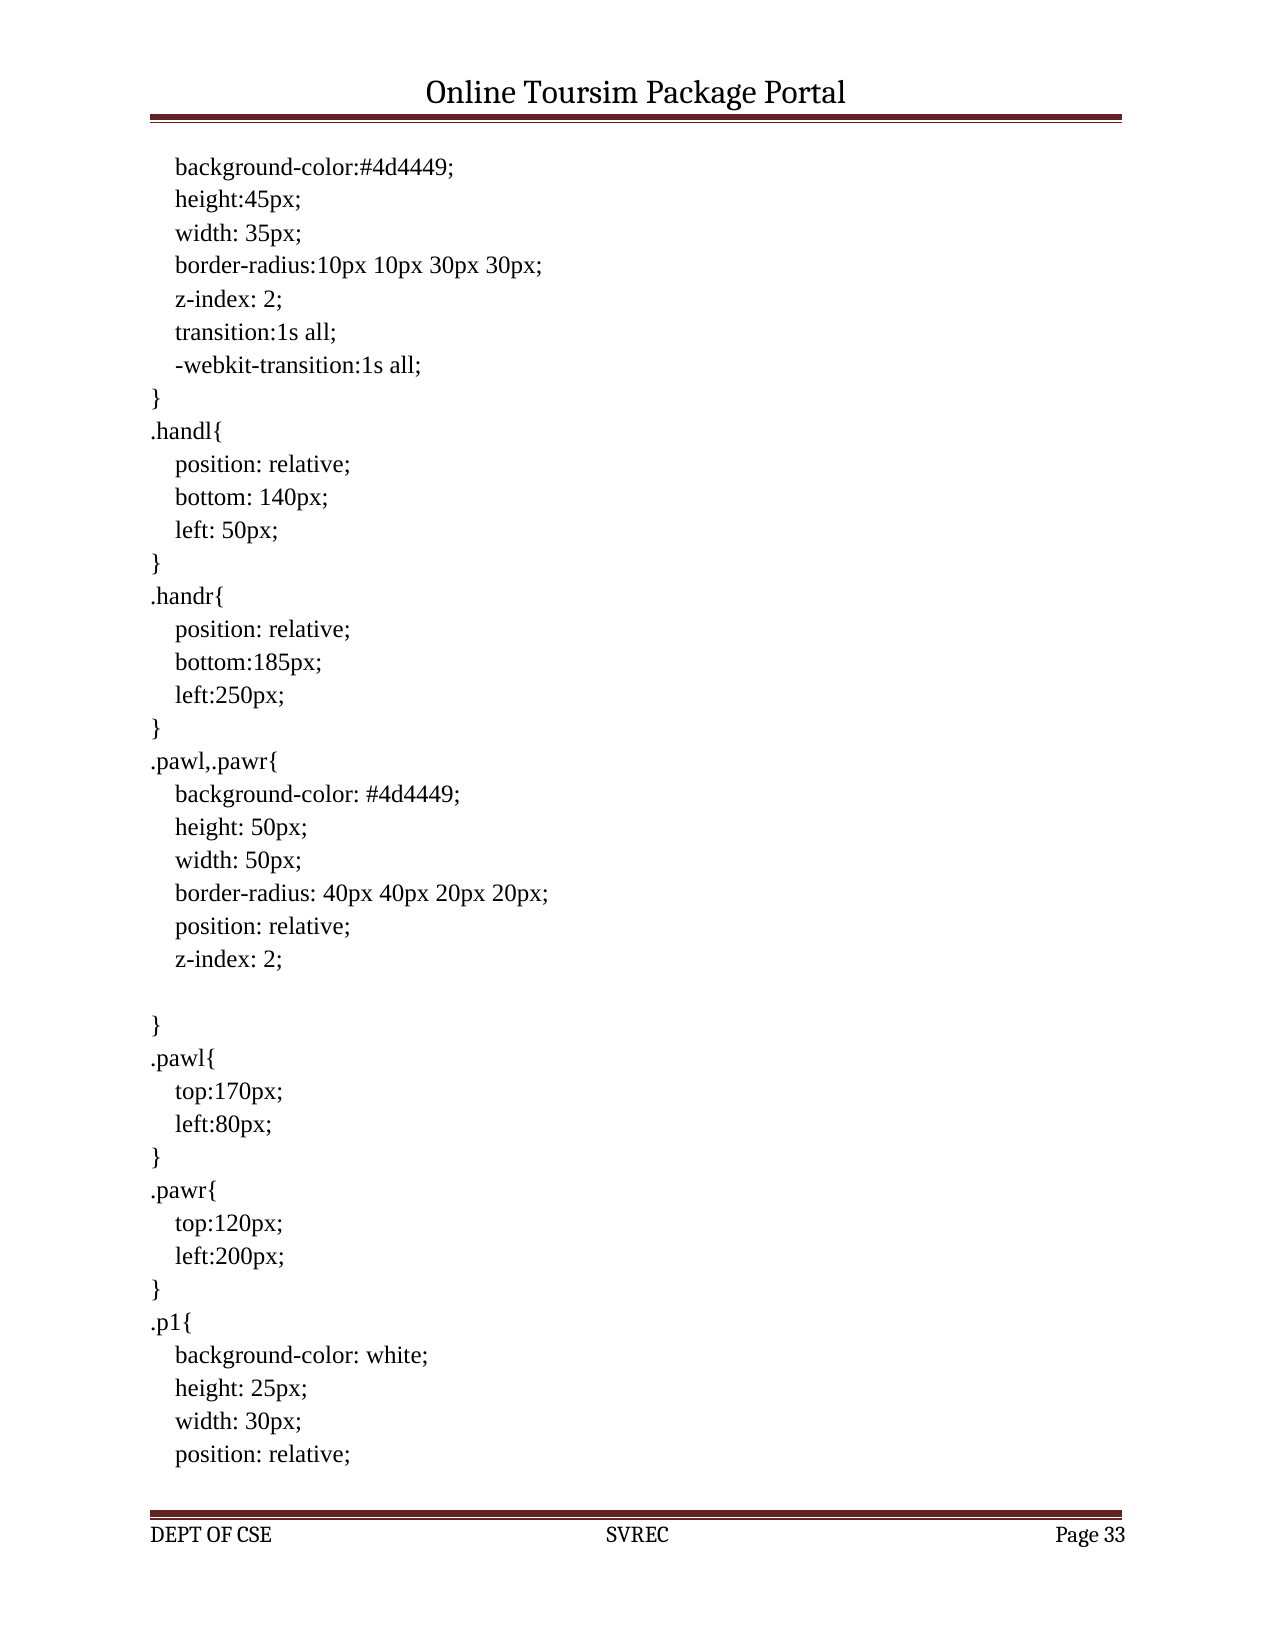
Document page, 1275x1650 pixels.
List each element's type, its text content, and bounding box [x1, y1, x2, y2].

text } [150, 548, 1122, 577]
text } [150, 1010, 1122, 1039]
text position: relative; [150, 449, 1122, 477]
text border-radius:10px 10px 30px 30px; [150, 251, 1122, 279]
text } [150, 1274, 1122, 1303]
text height: 50px; [150, 812, 1122, 841]
text position: relative; [150, 911, 1122, 940]
text left:250px; [150, 680, 1122, 709]
text top:120px; [150, 1208, 1122, 1237]
text border-radius: 40px 40px 20px 20px; [150, 878, 1122, 907]
text position: relative; [150, 1439, 1122, 1468]
text background-color:#4d4449; [150, 152, 1122, 180]
text } [150, 1142, 1122, 1171]
text left:80px; [150, 1109, 1122, 1138]
text left: 50px; [150, 515, 1122, 543]
text bottom:185px; [150, 647, 1122, 676]
text -webkit-transition:1s all; [150, 350, 1122, 378]
text width: 30px; [150, 1406, 1122, 1435]
text .handl{ [150, 416, 1122, 444]
text } [150, 713, 1122, 742]
text height:45px; [150, 184, 1122, 213]
text left:200px; [150, 1241, 1122, 1270]
text transition:1s all; [150, 317, 1122, 345]
text top:170px; [150, 1076, 1122, 1105]
text z-index: 2; [150, 944, 1122, 973]
text bottom: 140px; [150, 482, 1122, 511]
text .pawl{ [150, 1043, 1122, 1072]
text position: relative; [150, 614, 1122, 643]
text .handr{ [150, 581, 1122, 609]
text width: 50px; [150, 845, 1122, 874]
text .pawl,.pawr{ [150, 746, 1122, 775]
text } [150, 383, 1122, 411]
text z-index: 2; [150, 284, 1122, 312]
text .pawr{ [150, 1175, 1122, 1204]
text background-color: white; [150, 1340, 1122, 1369]
text height: 25px; [150, 1373, 1122, 1402]
text width: 35px; [150, 218, 1122, 246]
text background-color: #4d4449; [150, 779, 1122, 808]
text .p1{ [150, 1307, 1122, 1336]
